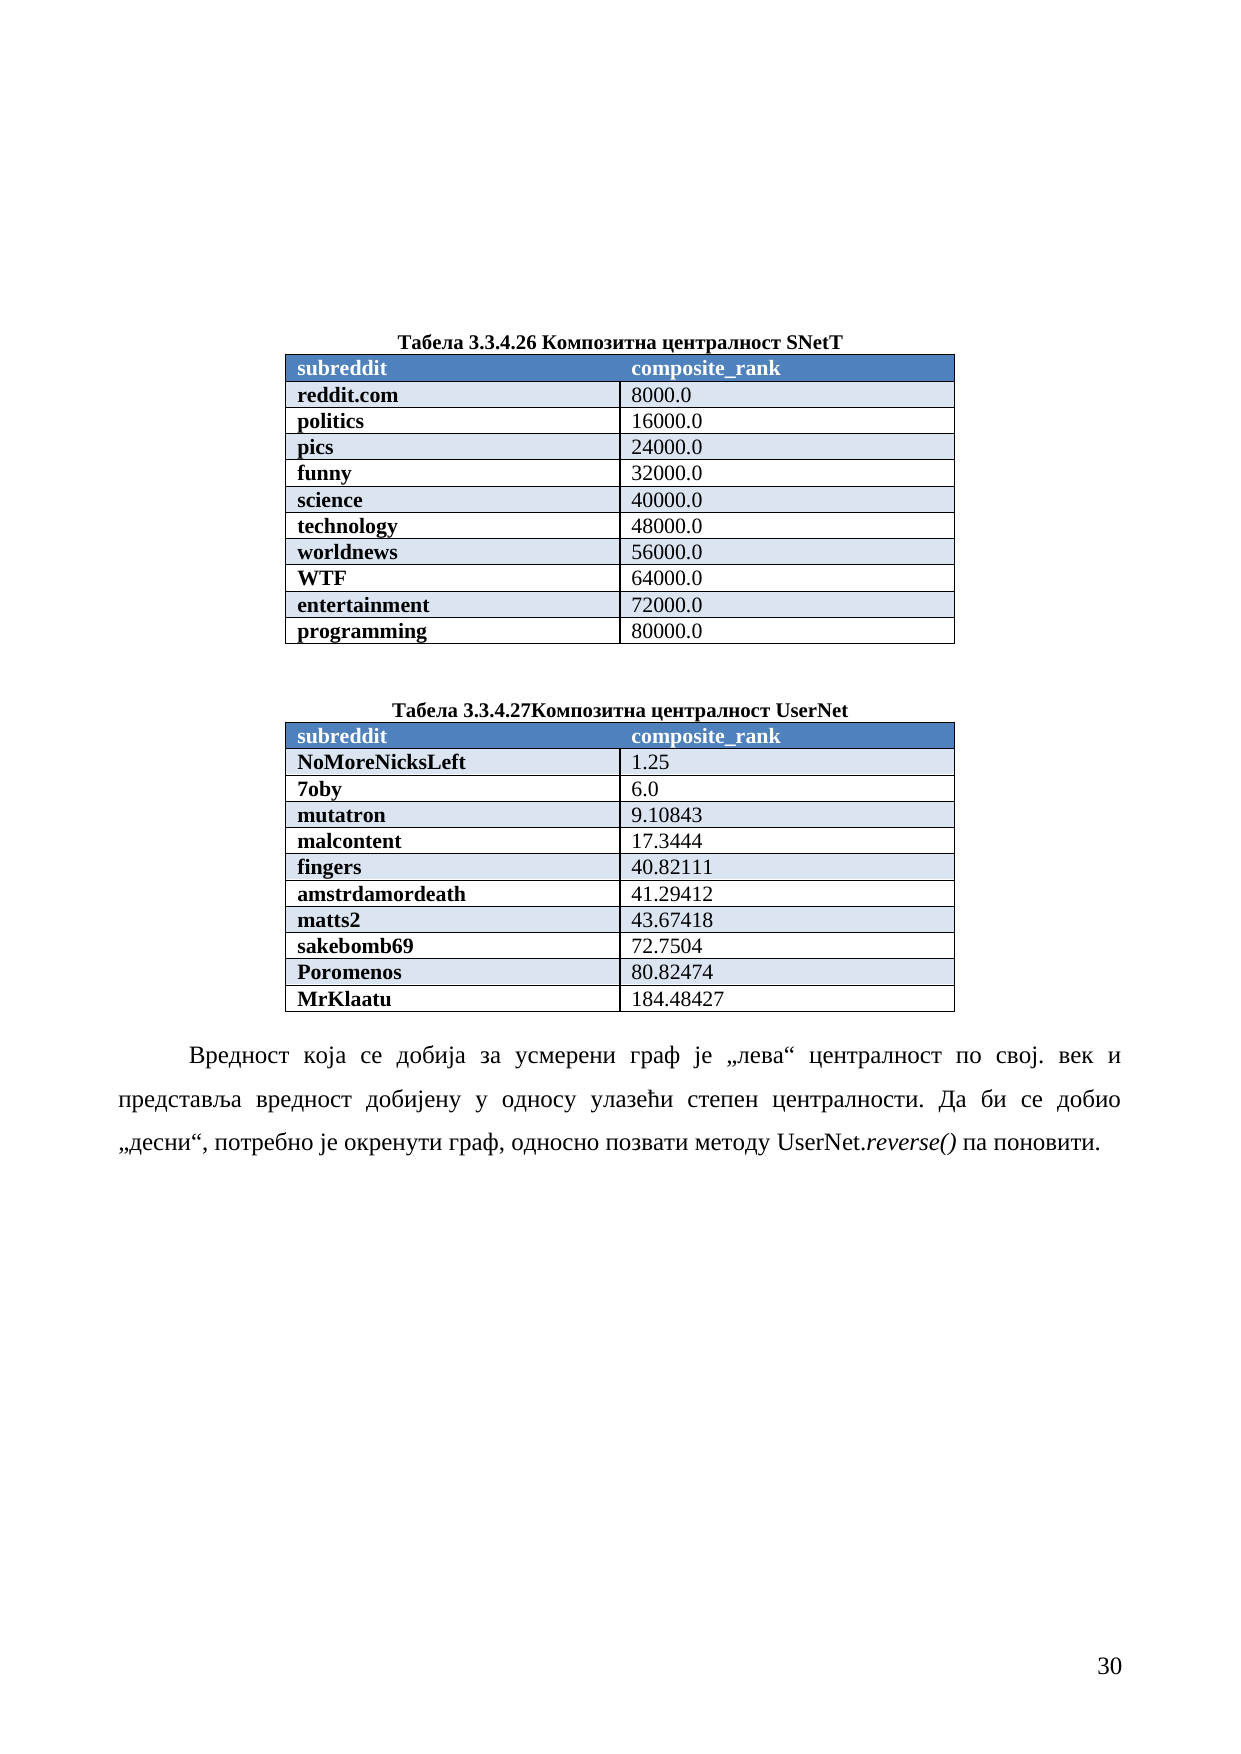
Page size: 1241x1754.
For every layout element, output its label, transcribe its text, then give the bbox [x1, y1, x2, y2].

table_cell 8000.0 [621, 382, 954, 407]
table_cell worldnews [286, 539, 619, 564]
table_cell reddit.com [286, 382, 619, 407]
table_cell 9.10843 [621, 802, 954, 827]
table_cell 17.3444 [621, 828, 954, 853]
table_cell technology [286, 513, 619, 538]
table_cell 1.25 [621, 749, 954, 774]
table_cell malcontent [286, 828, 619, 853]
table_cell 41.29412 [621, 881, 954, 906]
table_cell mutatron [286, 802, 619, 827]
table_cell sakebomb69 [286, 933, 619, 958]
table_cell pics [286, 434, 619, 459]
table_cell programming [286, 618, 619, 643]
table_cell 64000.0 [621, 565, 954, 591]
table_cell 7oby [286, 776, 619, 801]
table_cell MrKlaatu [286, 986, 619, 1011]
table_cell 43.67418 [621, 907, 954, 932]
table_cell 80000.0 [621, 618, 954, 643]
table_header subreddit [286, 355, 619, 381]
table_cell 24000.0 [621, 434, 954, 459]
table_cell science [286, 487, 619, 512]
text Вредност која се добија за усмерени граф је „лева“ централност по свој. век и представља вредност добијену у односу улазећи степен централности. Да би се добио „десни“, потребно је окренути граф, односно позвати методу UserNet.reverse() па поновити. [118, 1041, 1122, 1156]
table_cell 72.7504 [621, 933, 954, 958]
table_cell politics [286, 408, 619, 433]
table_cell 80.82474 [621, 959, 954, 984]
table_cell 184.48427 [621, 986, 954, 1011]
table_cell 6.0 [621, 776, 954, 801]
table_header composite_rank [621, 355, 954, 381]
table_cell entertainment [286, 592, 619, 617]
table_cell NoMoreNicksLeft [286, 749, 619, 774]
table_cell 56000.0 [621, 539, 954, 564]
table_cell Poromenos [286, 959, 619, 984]
table_cell 16000.0 [621, 408, 954, 433]
table_cell 48000.0 [621, 513, 954, 538]
table_cell fingers [286, 854, 619, 879]
table_cell matts2 [286, 907, 619, 932]
table_cell 40.82111 [621, 854, 954, 879]
table_cell WTF [286, 565, 619, 591]
table_cell amstrdamordeath [286, 881, 619, 906]
table_header composite_rank [621, 723, 954, 748]
table_cell 32000.0 [621, 460, 954, 486]
table_cell 40000.0 [621, 487, 954, 512]
table_header subreddit [286, 723, 619, 748]
table_cell funny [286, 460, 619, 486]
table_cell 72000.0 [621, 592, 954, 617]
